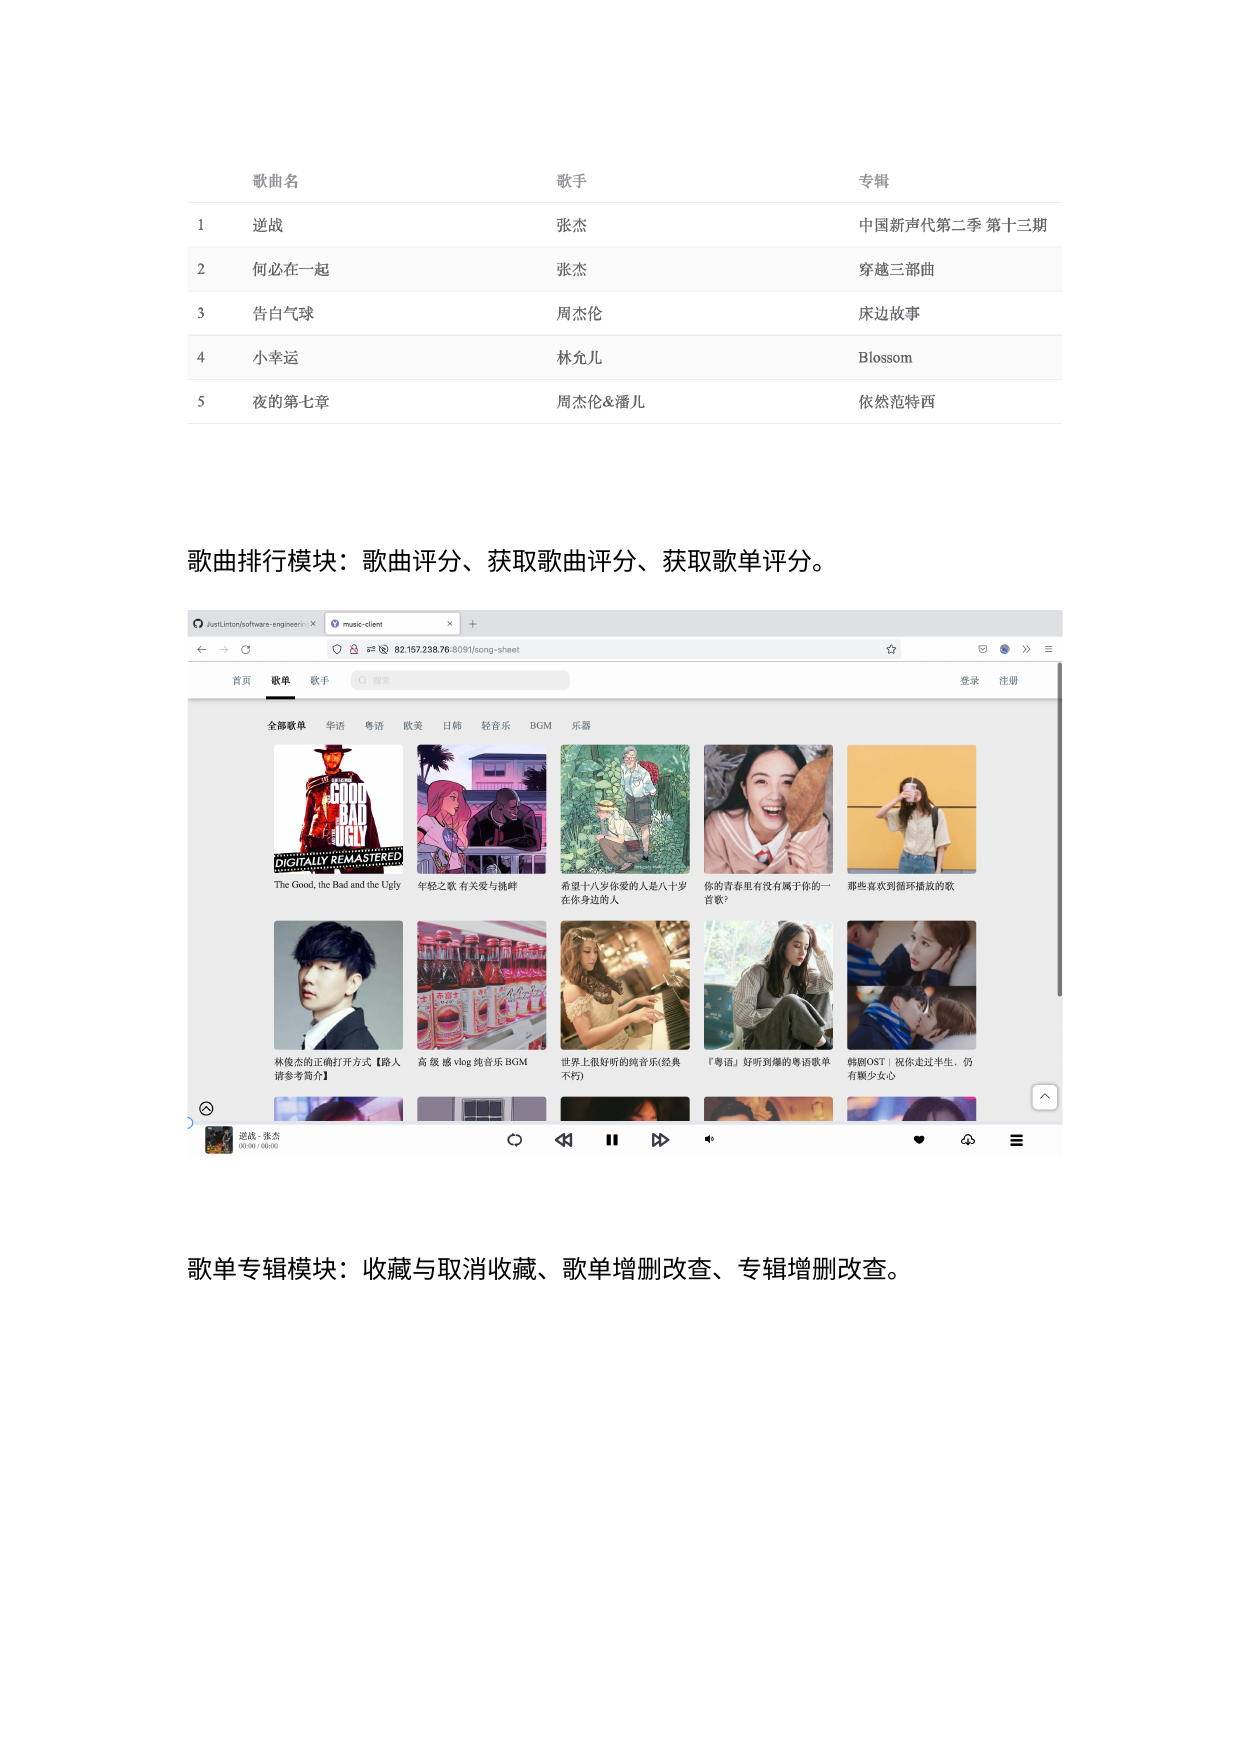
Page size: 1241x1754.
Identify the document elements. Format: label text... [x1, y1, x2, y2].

text 歌单专辑模块：收藏与取消收藏、歌单增删改查、专辑增删改查。 [187, 1235, 1053, 1300]
text 歌曲排行模块：歌曲评分、获取歌曲评分、获取歌单评分。 [187, 527, 1053, 592]
picture [187, 610, 1063, 1158]
picture [187, 162, 1063, 425]
